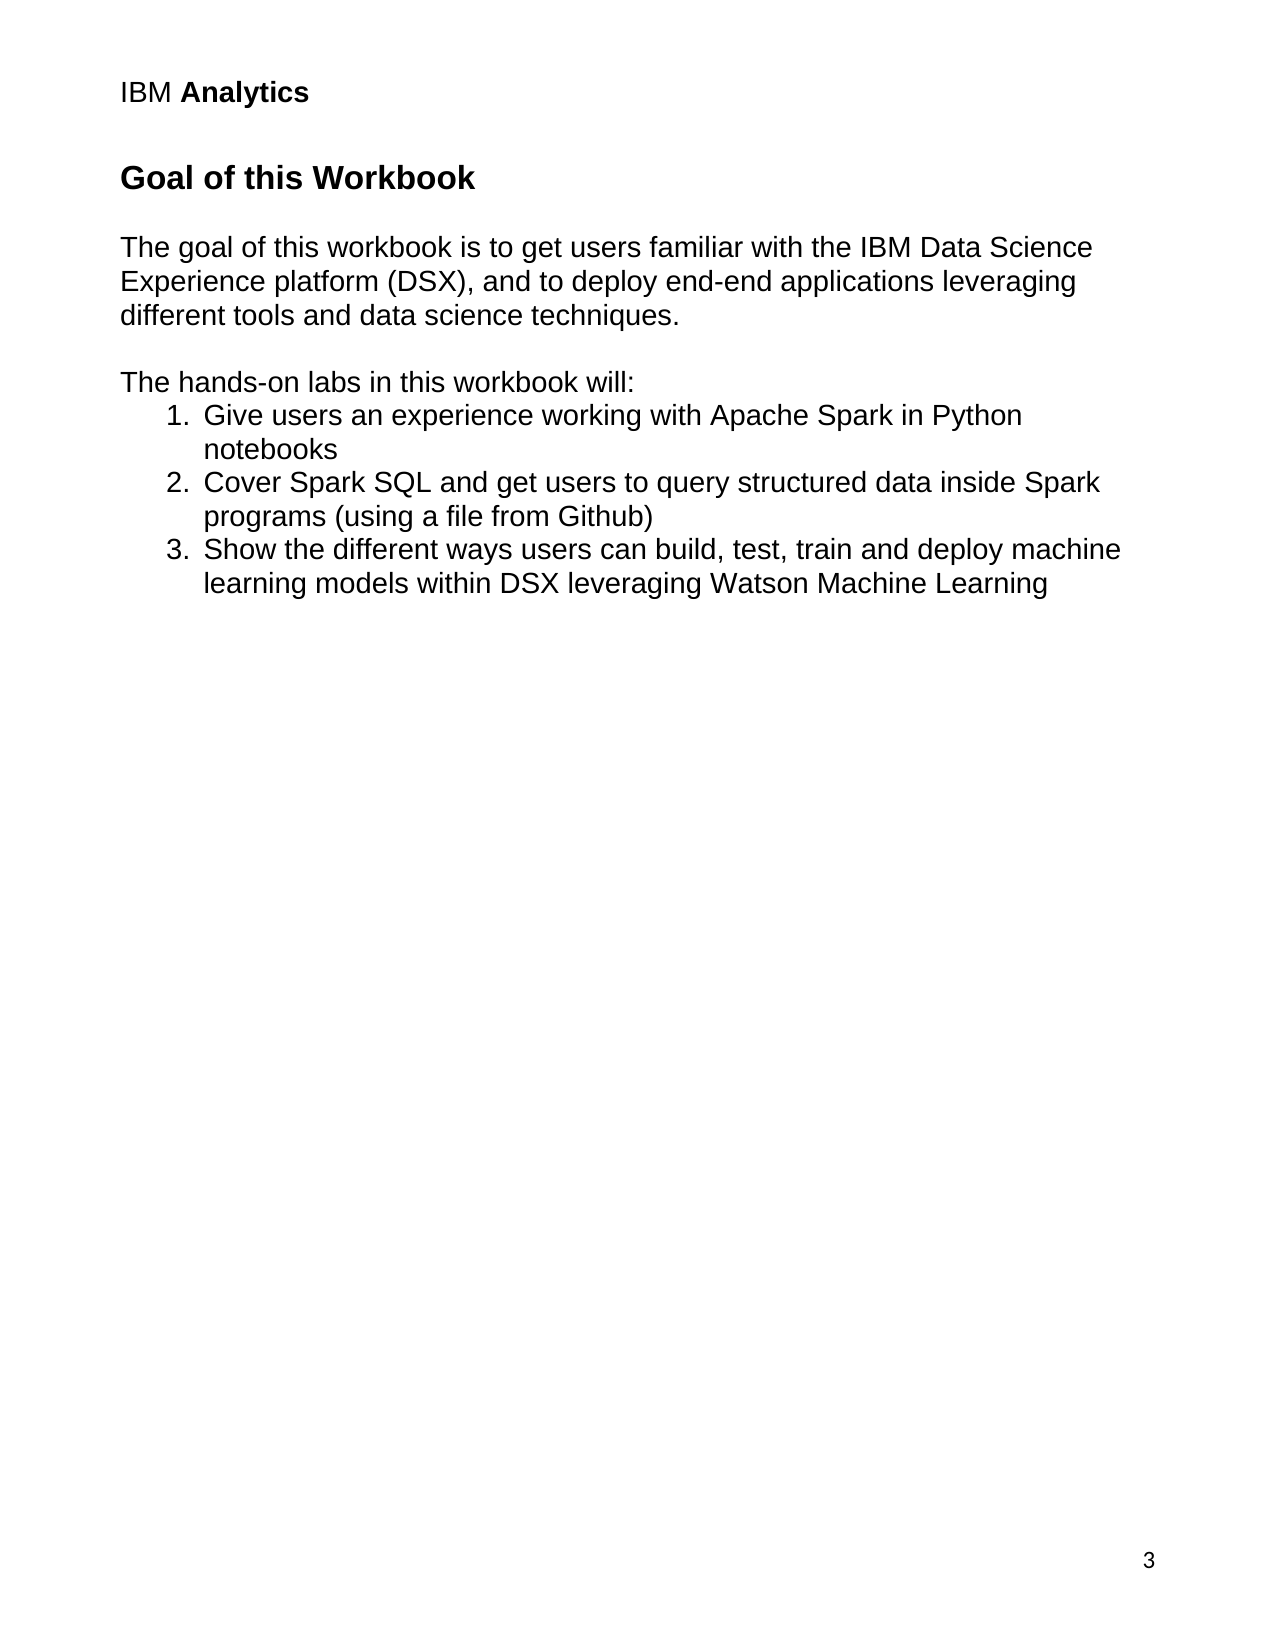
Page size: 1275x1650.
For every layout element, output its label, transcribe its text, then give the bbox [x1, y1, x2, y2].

text The hands-on labs in this workbook will: [120, 364, 1155, 398]
list Show the different ways users can build, test, train and deploy machine learning models within DSX leveraging Watson Machine Learning [166, 532, 1155, 599]
list Cover Spark SQL and get users to query structured data inside Spark programs (using a file from Github) [166, 465, 1155, 532]
list Give users an experience working with Apache Spark in Python notebooks [166, 398, 1155, 465]
text Goal of this Workbook [120, 158, 1155, 197]
text The goal of this workbook is to get users familiar with the IBM Data Science Experience platform (DSX), and to deploy end-end applications leveraging different tools and data science techniques. [120, 230, 1155, 331]
